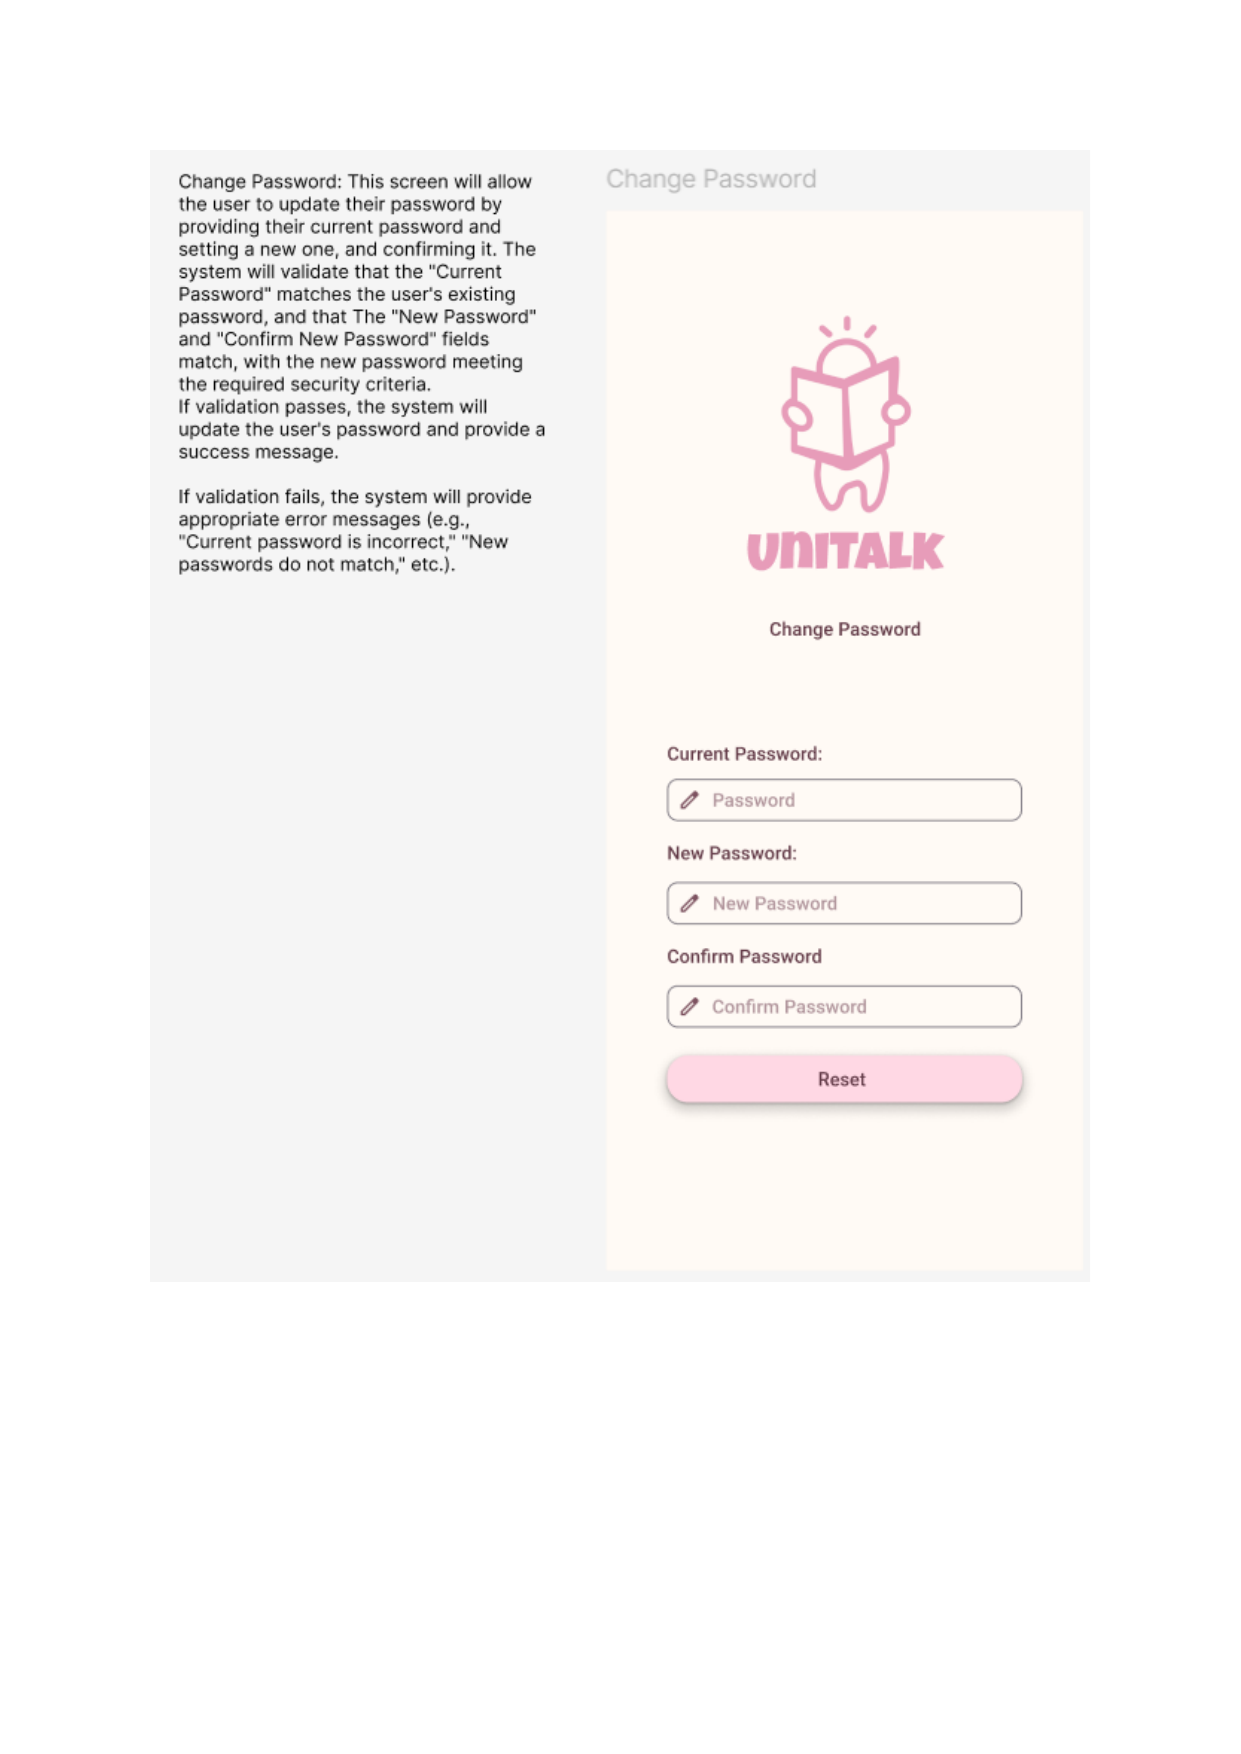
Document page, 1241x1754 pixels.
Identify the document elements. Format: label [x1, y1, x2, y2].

picture [150, 150, 1091, 1282]
